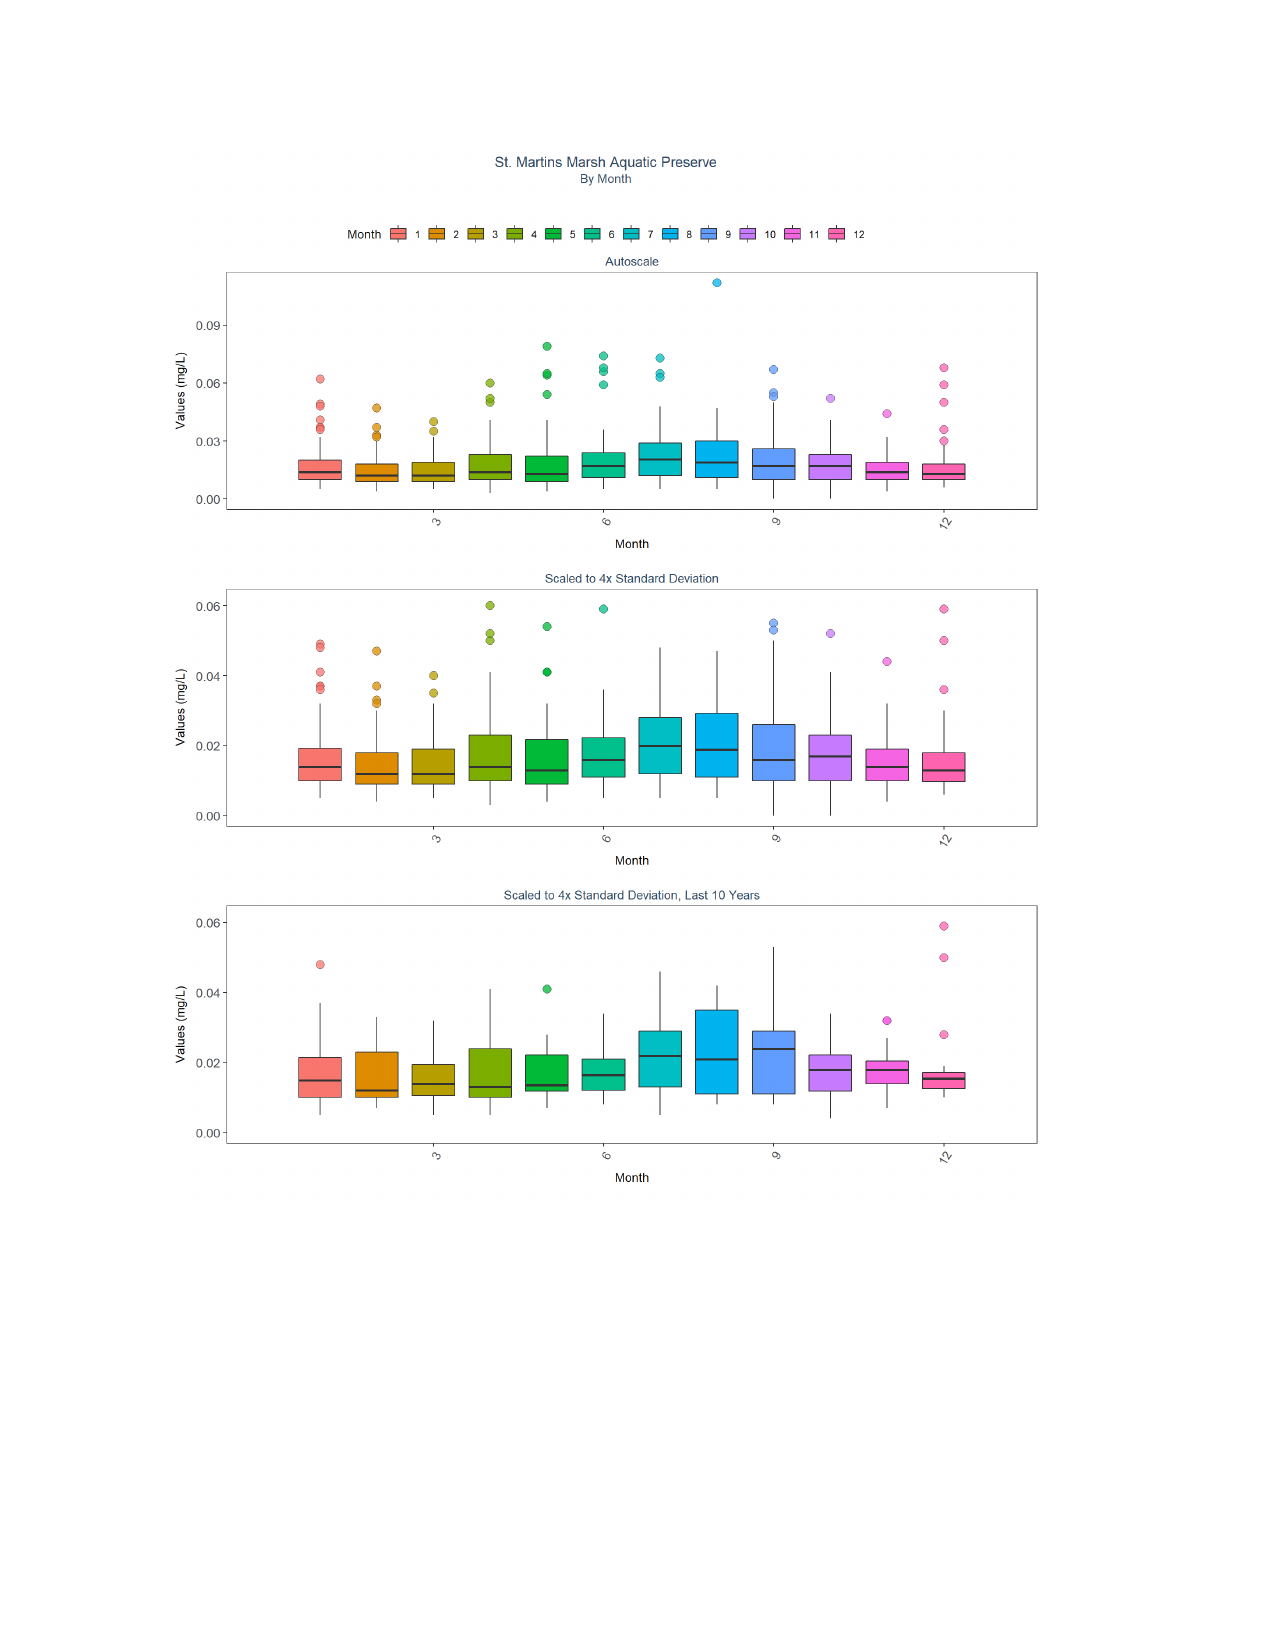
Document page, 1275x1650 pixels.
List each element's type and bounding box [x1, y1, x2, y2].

picture [168, 150, 1044, 1200]
